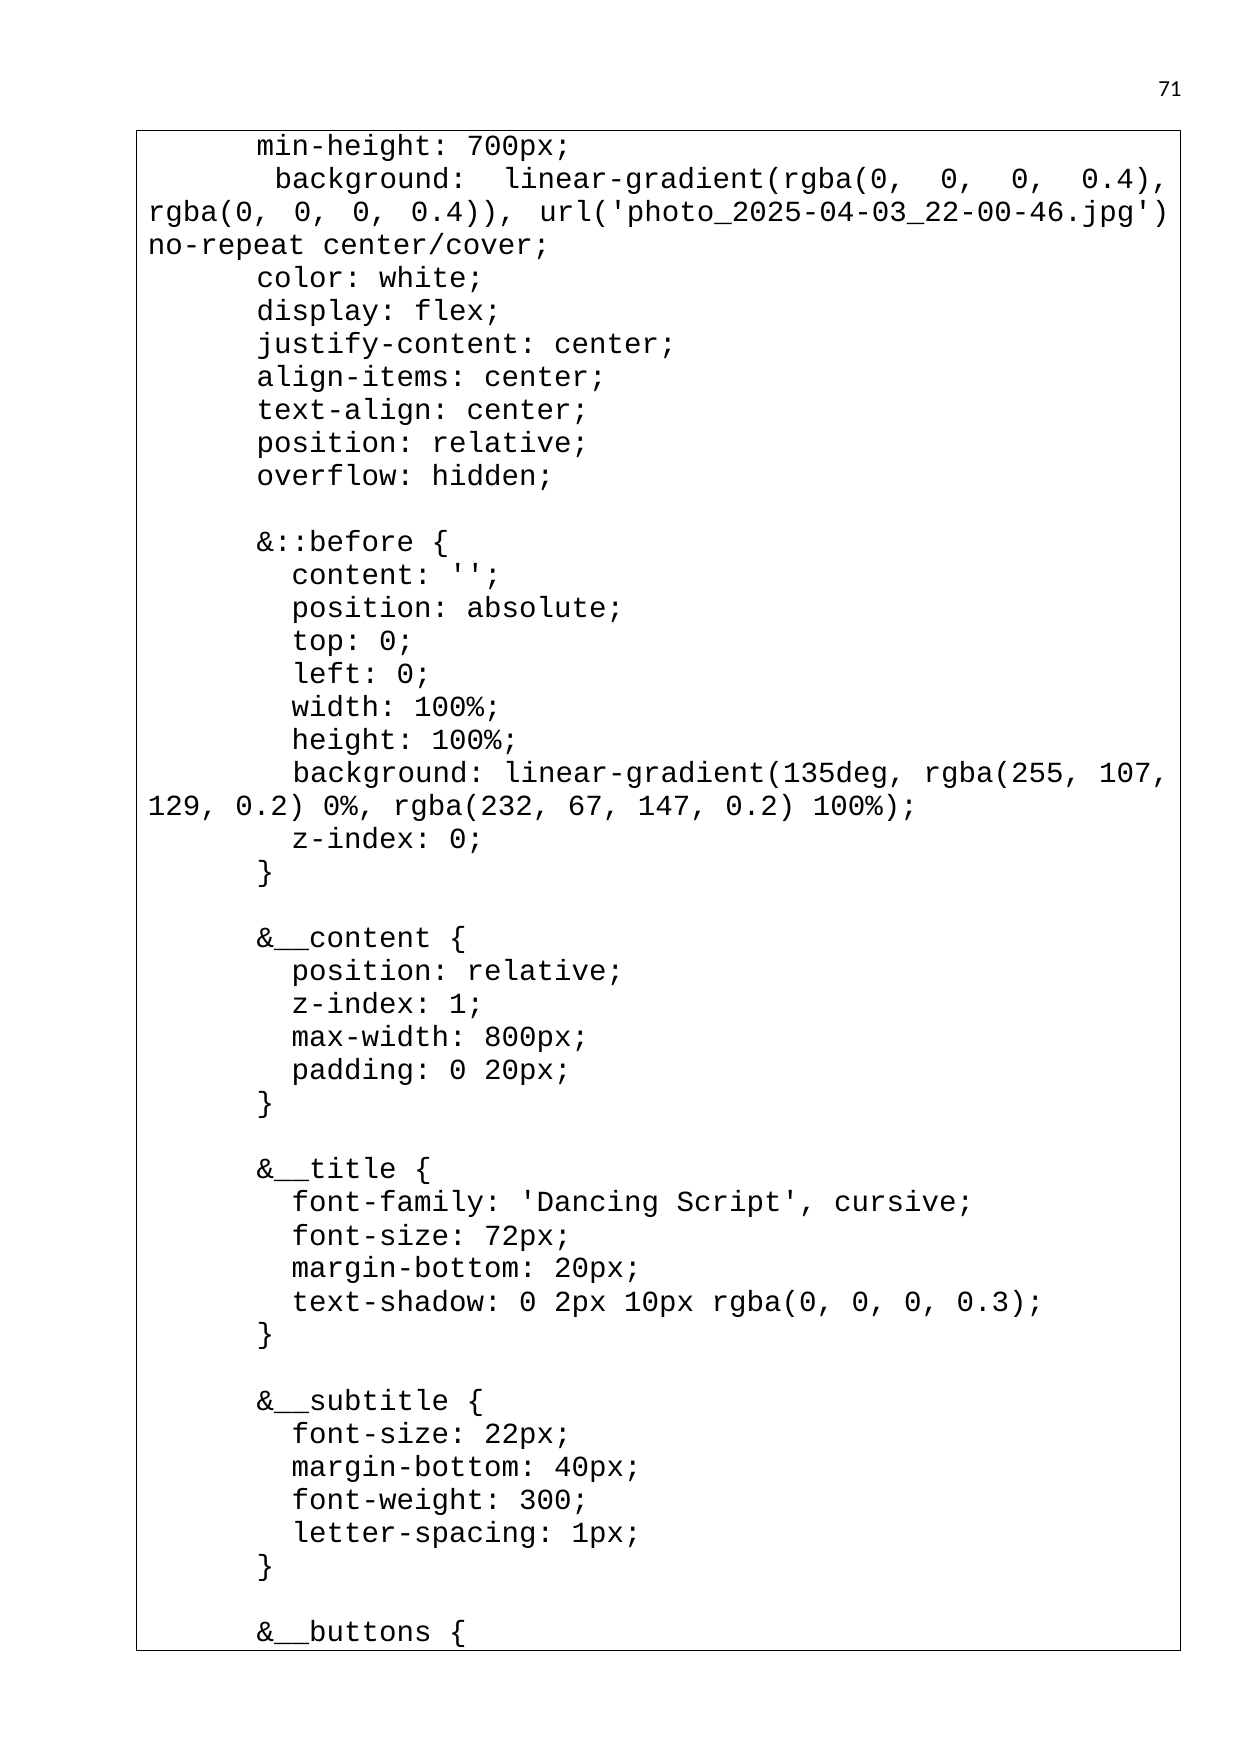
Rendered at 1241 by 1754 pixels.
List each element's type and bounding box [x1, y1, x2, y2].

table_cell [137, 131, 1180, 1650]
